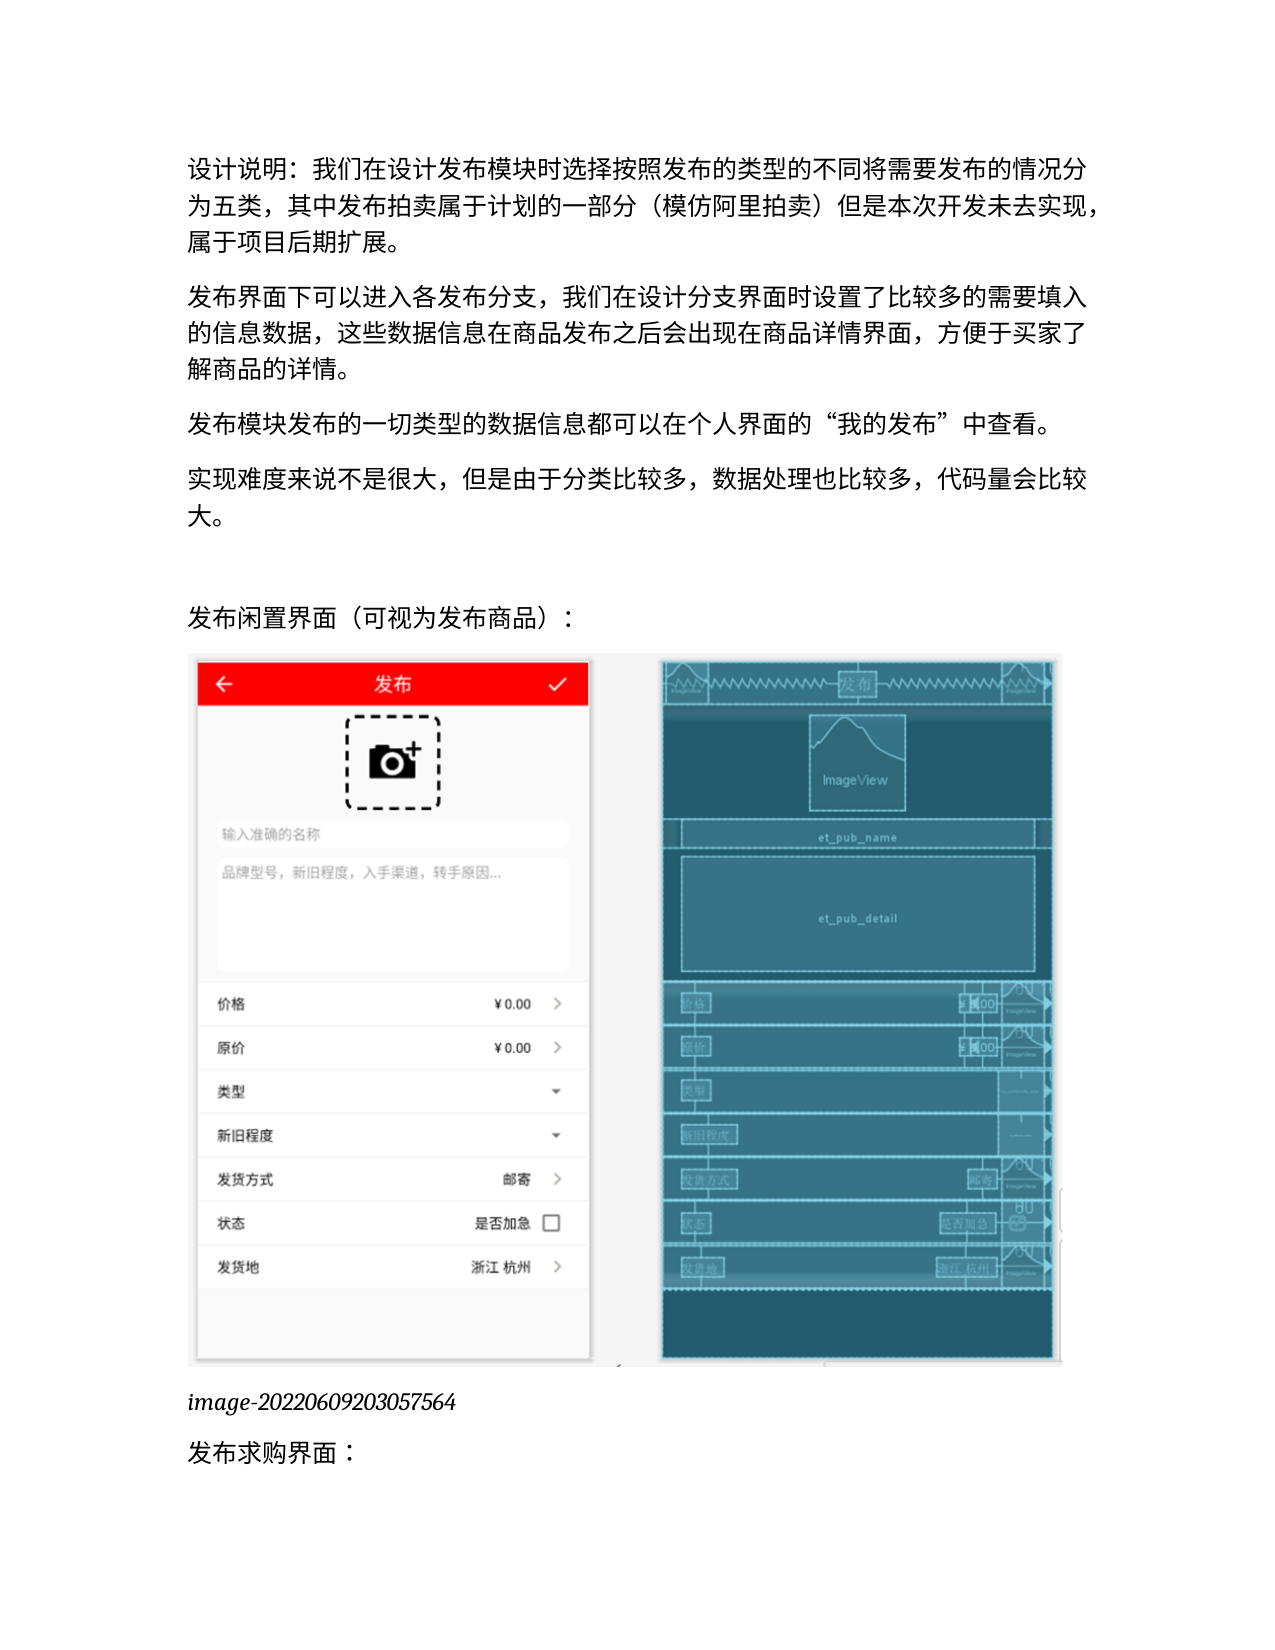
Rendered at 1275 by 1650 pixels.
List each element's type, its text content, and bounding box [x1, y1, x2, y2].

text 发布界面下可以进入各发布分支，我们在设计分支界面时设置了比较多的需要填入的信息数据，这些数据信息在商品发布之后会出现在商品详情界面，方便于买家了解商品的详情。 [187, 277, 1087, 386]
text 发布闲置界面（可视为发布商品）： [187, 599, 1087, 635]
text 实现难度来说不是很大，但是由于分类比较多，数据处理也比较多，代码量会比较大。 [187, 460, 1087, 532]
text 发布求购界面： [187, 1435, 1087, 1469]
picture [187, 653, 1063, 1367]
text image-20220609203057564 [187, 1388, 1087, 1416]
text 发布模块发布的一切类型的数据信息都可以在个人界面的“我的发布”中查看。 [187, 405, 1087, 441]
text 设计说明：我们在设计发布模块时选择按照发布的类型的不同将需要发布的情况分为五类，其中发布拍卖属于计划的一部分（模仿阿里拍卖）但是本次开发未去实现，属于项目后期扩展。 [187, 150, 1087, 259]
